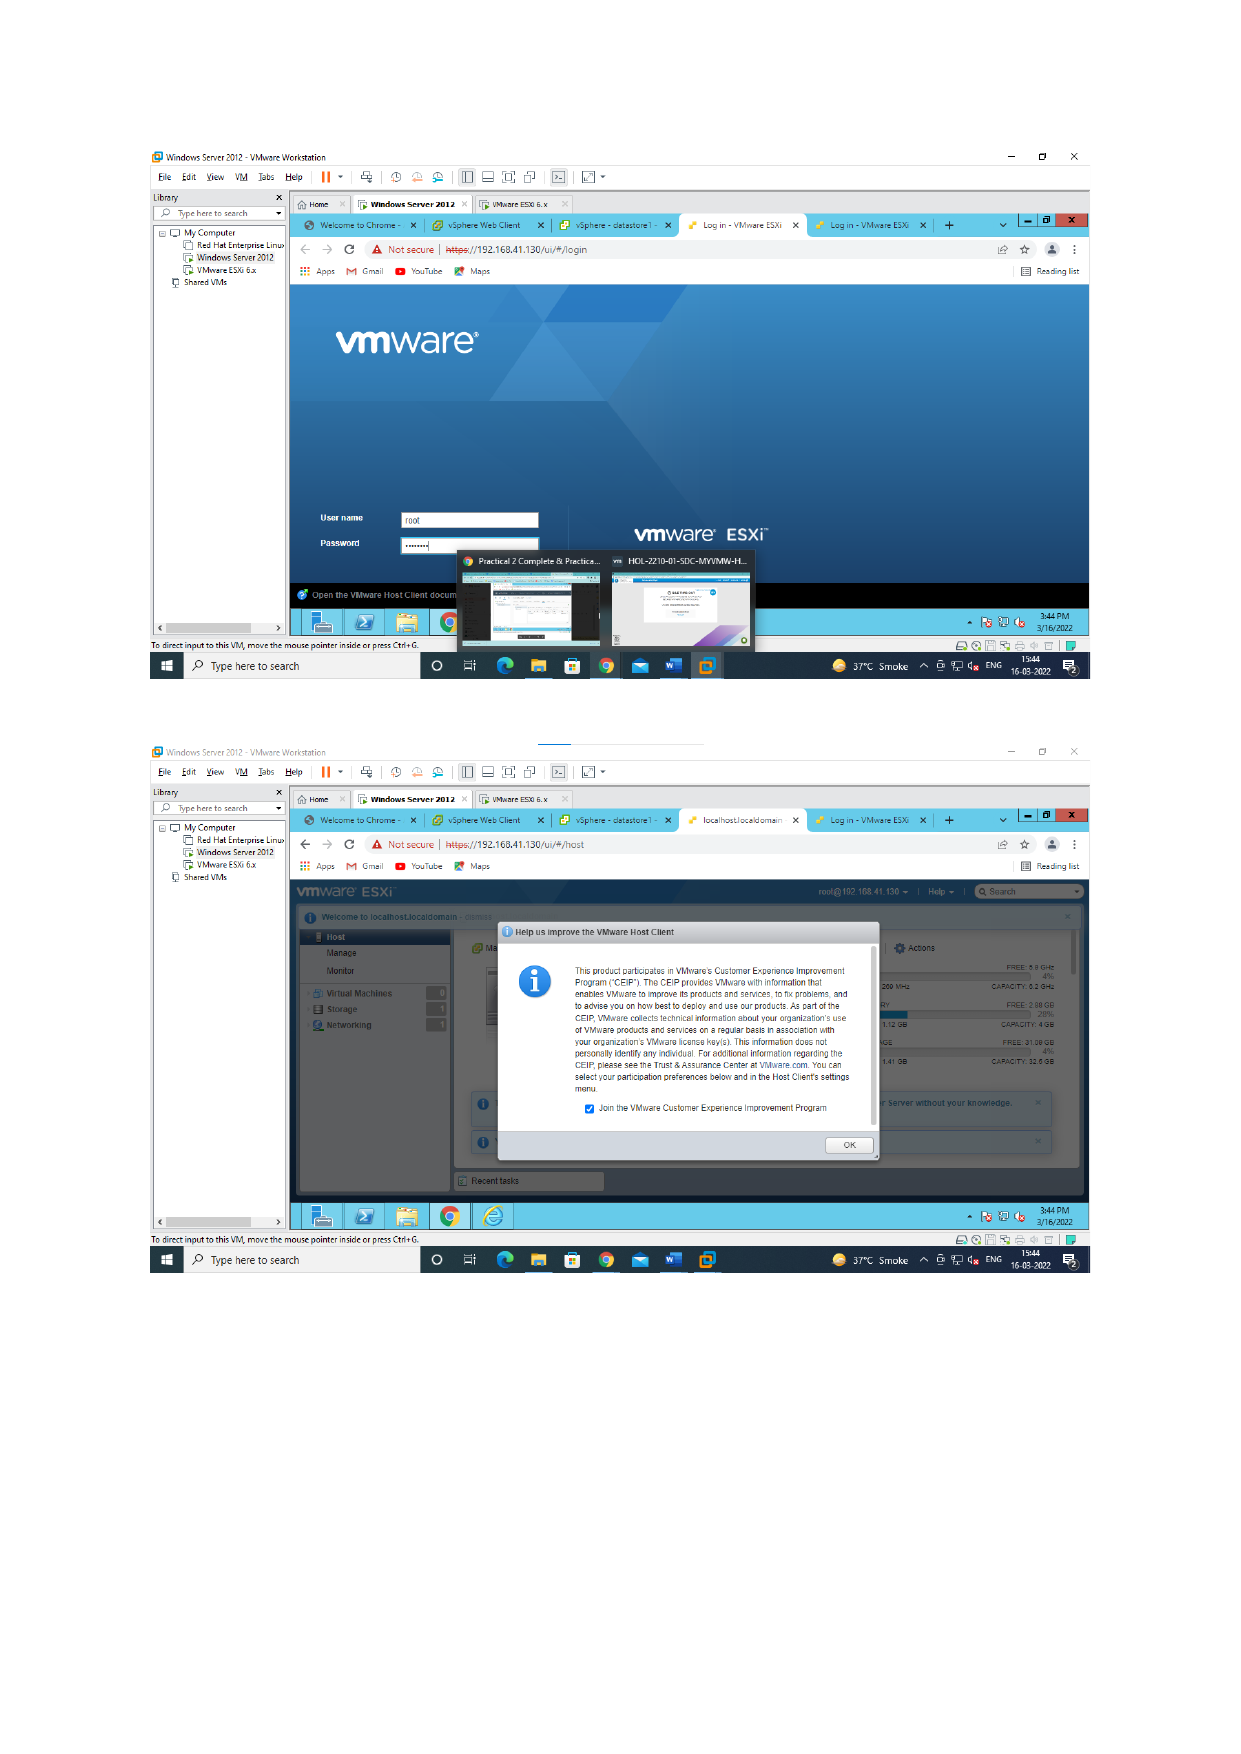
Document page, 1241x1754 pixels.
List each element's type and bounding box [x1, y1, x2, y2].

picture [150, 150, 1091, 679]
picture [150, 744, 1091, 1273]
